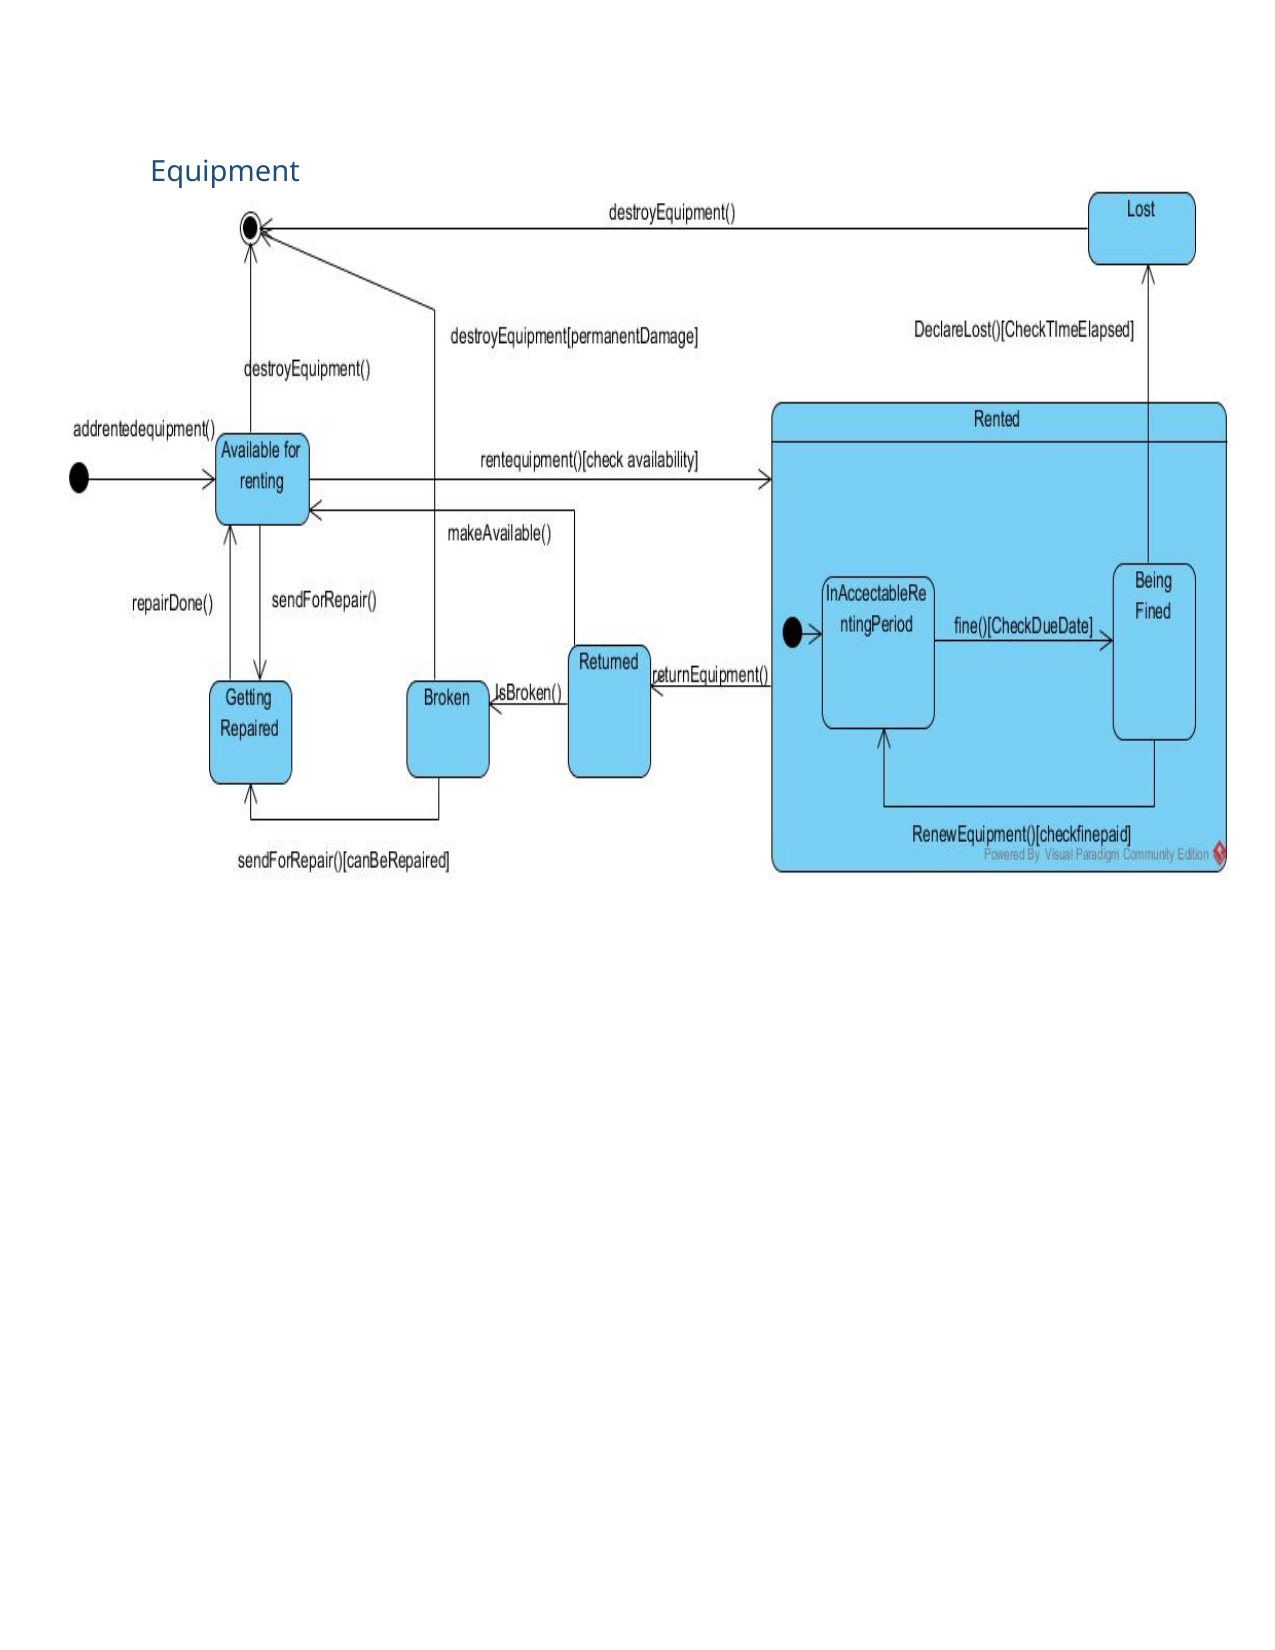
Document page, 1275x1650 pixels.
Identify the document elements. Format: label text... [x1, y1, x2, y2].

picture [61, 189, 1232, 881]
subtitle Equipment [150, 150, 1125, 189]
